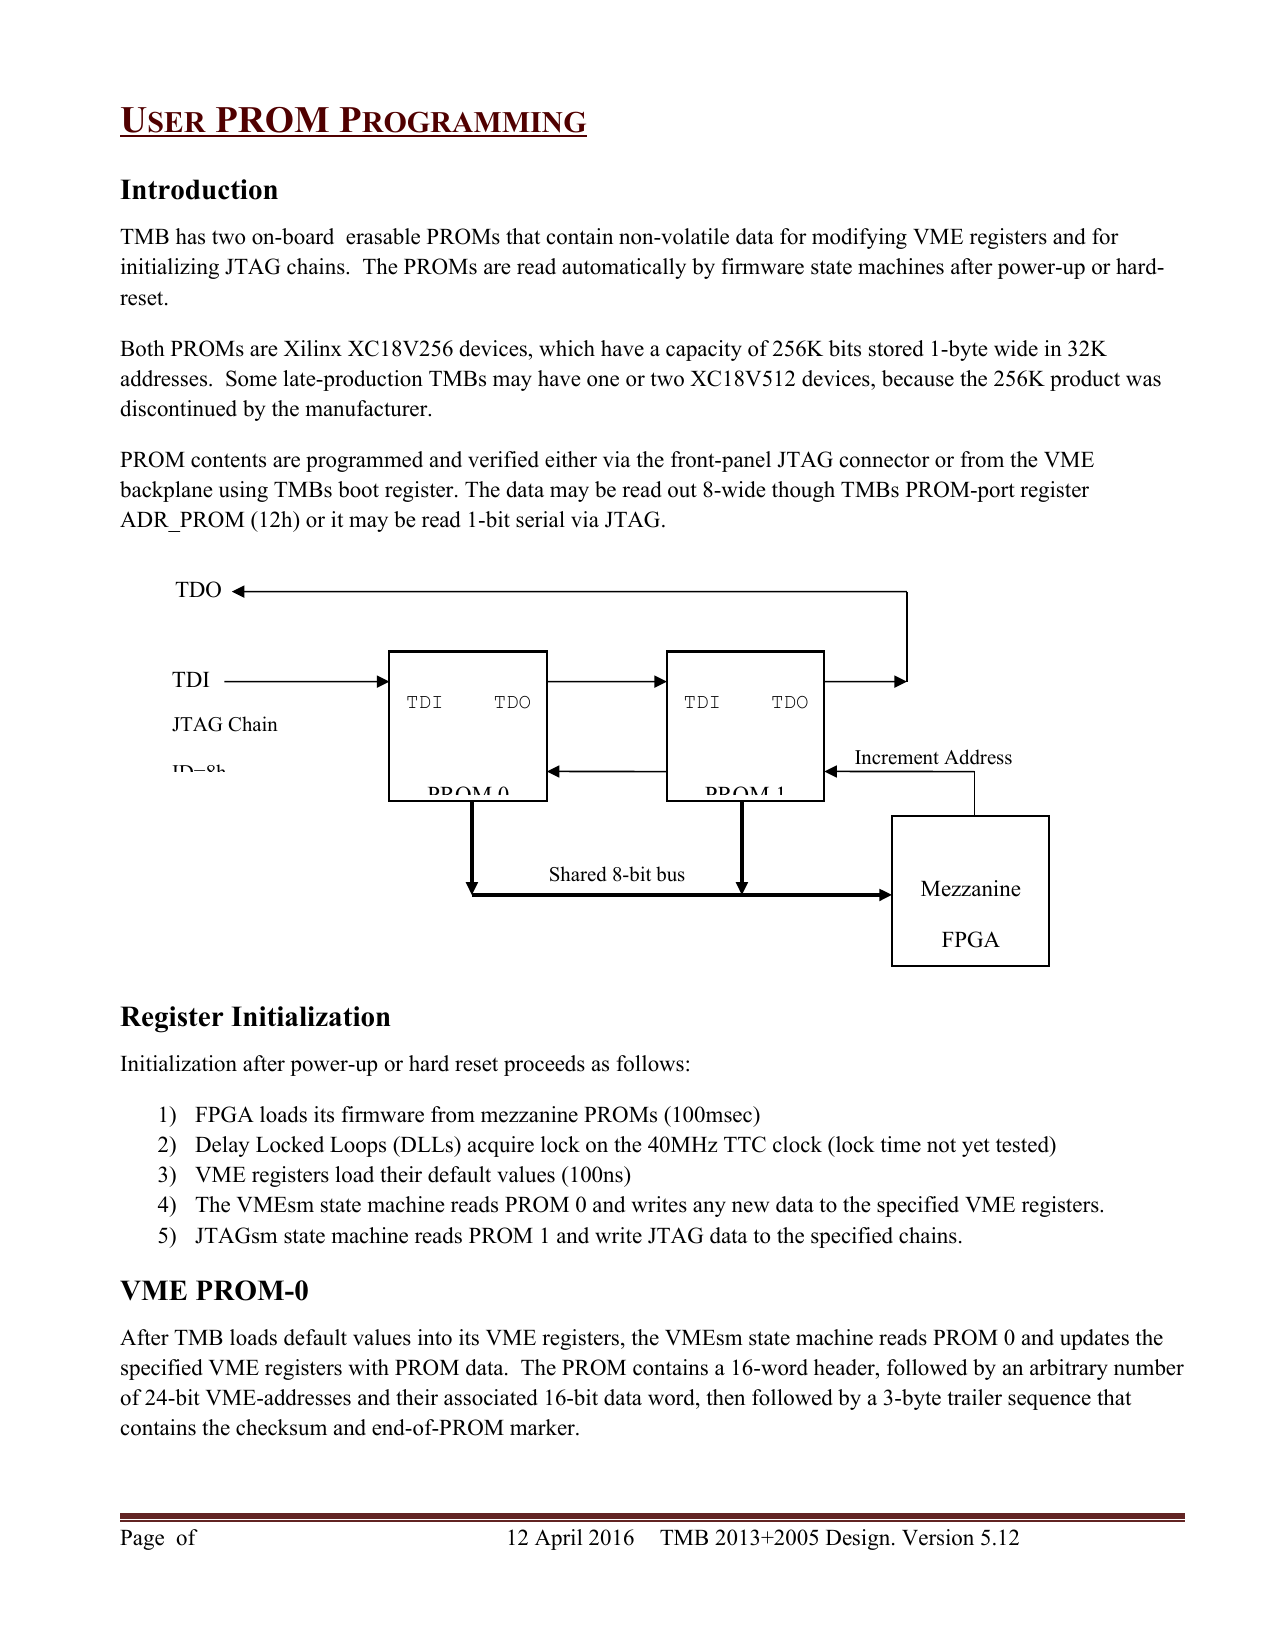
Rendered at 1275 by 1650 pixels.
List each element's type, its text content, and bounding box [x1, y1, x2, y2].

list FPGA loads its firmware from mezzanine PROMs (100msec) [157, 1101, 1185, 1127]
text Initialization after power-up or hard reset proceeds as follows: [120, 1050, 1185, 1076]
text Both PROMs are Xilinx XC18V256 devices, which have a capacity of 256K bits stored 1-byte wide in 32K addresses. Some late-production TMBs may have one or two XC18V512 devices, because the 256K product was discontinued by the manufacturer. [120, 334, 1185, 421]
subtitle Introduction [120, 172, 1185, 206]
text TMB has two on-board erasable PROMs that contain non-volatile data for modifying VME registers and for initializing JTAG chains. The PROMs are read automatically by firmware state machines after power-up or hard-reset. [120, 223, 1185, 310]
text After TMB loads default values into its VME registers, the VMEsm state machine reads PROM 0 and updates the specified VME registers with PROM data. The PROM contains a 16-word header, followed by an arbitrary number of 24-bit VME-addresses and their associated 16-bit data word, then followed by a 3-byte trailer sequence that contains the checksum and end-of-PROM marker. [120, 1324, 1185, 1441]
list JTAGsm state machine reads PROM 1 and write JTAG data to the specified chains. [157, 1222, 1185, 1248]
subtitle User PROM Programming [120, 97, 1185, 141]
list VME registers load their default values (100ns) [157, 1161, 1185, 1188]
list The VMEsm state machine reads PROM 0 and writes any new data to the specified VME registers. [157, 1192, 1185, 1218]
subtitle VME PROM-0 [120, 1273, 1185, 1306]
text PROM contents are programmed and verified either via the front-panel JTAG connector or from the VME backplane using TMBs boot register. The data may be read out 8-wide though TMBs PROM-port register ADR_PROM (12h) or it may be read 1-bit serial via JTAG. [120, 446, 1185, 533]
subtitle Register Initialization [120, 557, 1185, 1032]
list Delay Locked Loops (DLLs) acquire lock on the 40MHz TTC clock (lock time not yet tested) [157, 1131, 1185, 1157]
